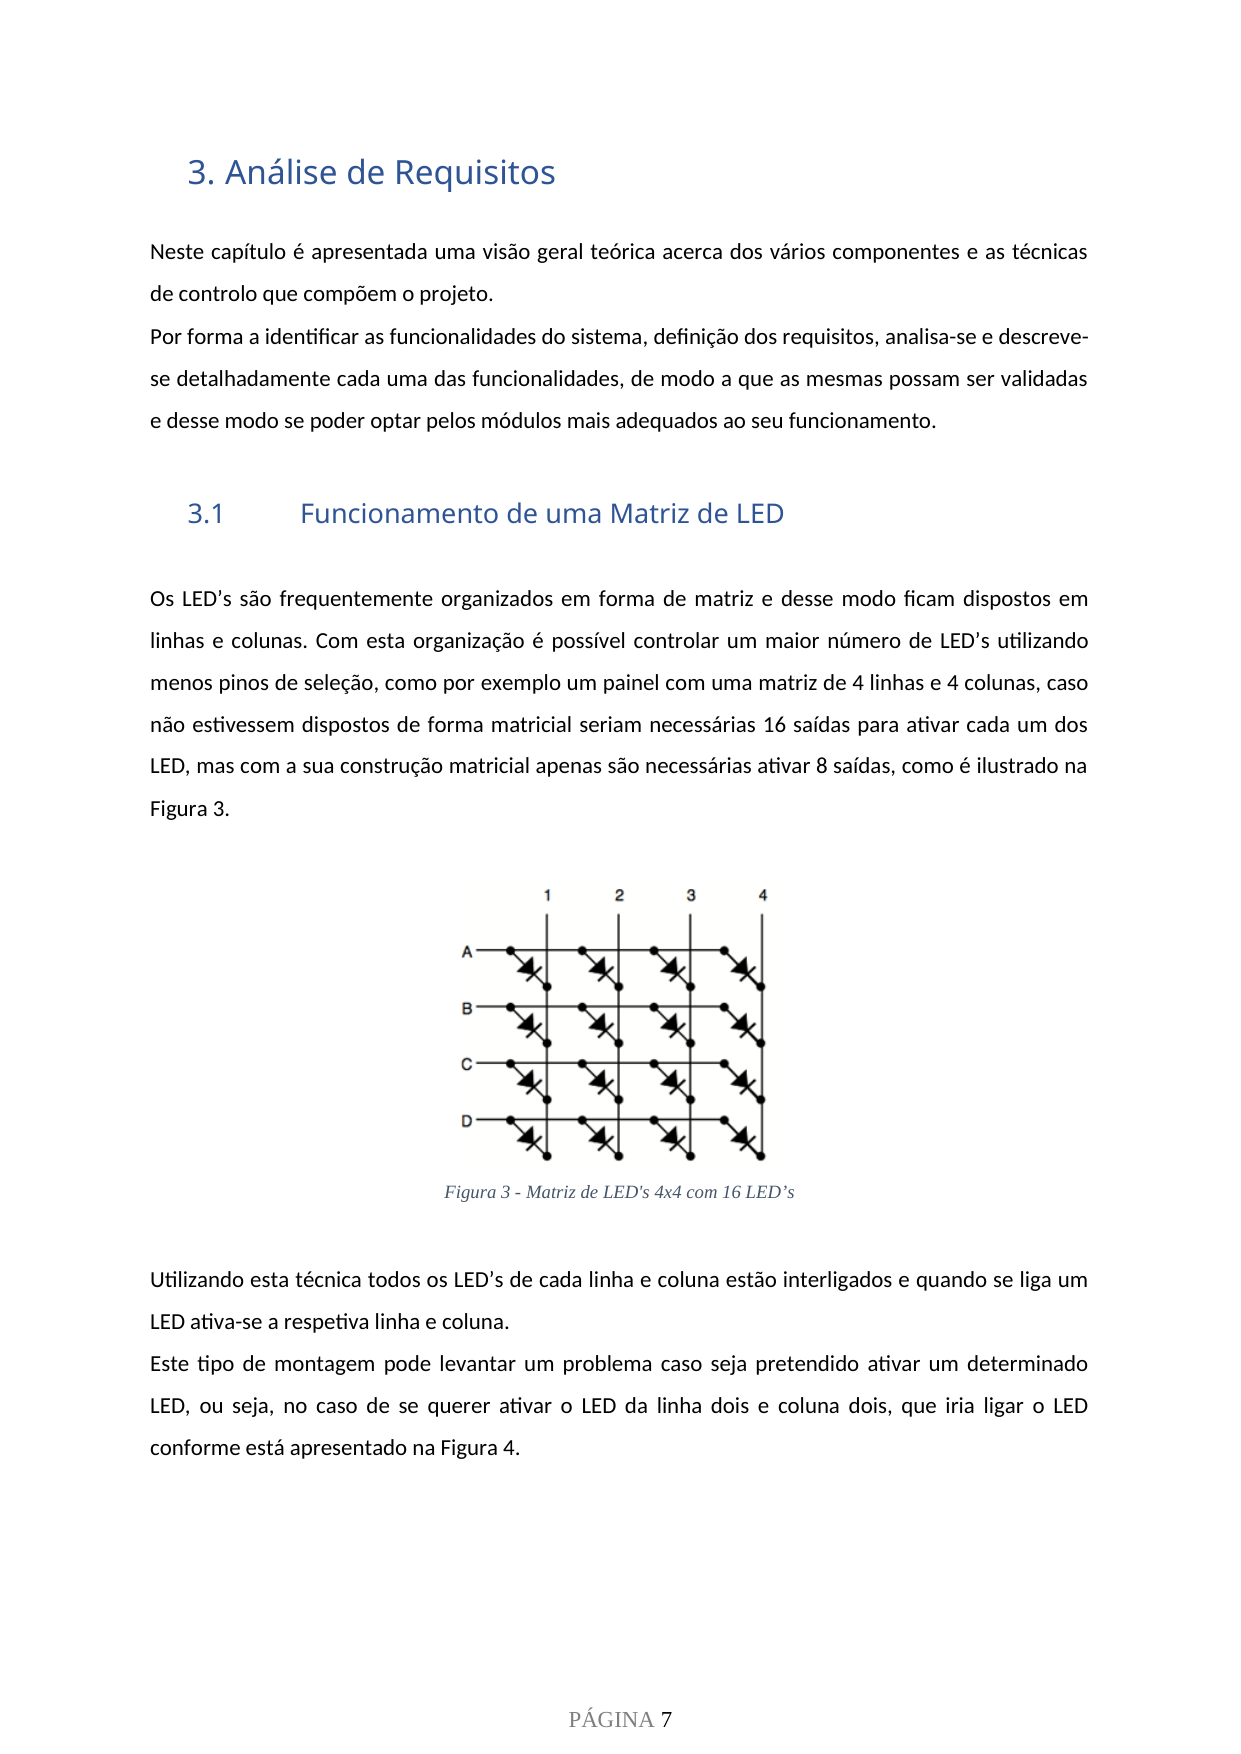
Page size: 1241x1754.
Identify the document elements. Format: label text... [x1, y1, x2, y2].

text Figura 3 - Matriz de LED's 4x4 com 16 LED’s [150, 1181, 1090, 1203]
subtitle Análise de Requisitos [187, 149, 1090, 194]
picture [455, 877, 785, 1168]
text Utilizando esta técnica todos os LED’s de cada linha e coluna estão interligados e quando se liga um LED ativa-se a respetiva linha e coluna. [150, 1265, 1090, 1335]
text Neste capítulo é apresentada uma visão geral teórica acerca dos vários componentes e as técnicas de controlo que compõem o projeto. [150, 237, 1090, 308]
text Este tipo de montagem pode levantar um problema caso seja pretendido ativar um determinado LED, ou seja, no caso de se querer ativar o LED da linha dois e coluna dois, que iria ligar o LED conforme está apresentado na Figura 4. [150, 1349, 1090, 1461]
text Os LED’s são frequentemente organizados em forma de matriz e desse modo ficam dispostos em linhas e colunas. Com esta organização é possível controlar um maior número de LED’s utilizando menos pinos de seleção, como por exemplo um painel com uma matriz de 4 linhas e 4 colunas, caso não estivessem dispostos de forma matricial seriam necessárias 16 saídas para ativar cada um dos LED, mas com a sua construção matricial apenas são necessárias ativar 8 saídas, como é ilustrado na Figura 3. [150, 584, 1090, 822]
text Por forma a identificar as funcionalidades do sistema, definição dos requisitos, analisa-se e descreve-se detalhadamente cada uma das funcionalidades, de modo a que as mesmas possam ser validadas e desse modo se poder optar pelos módulos mais adequados ao seu funcionamento. [150, 322, 1090, 434]
subtitle Funcionamento de uma Matriz de LED [187, 494, 1090, 531]
